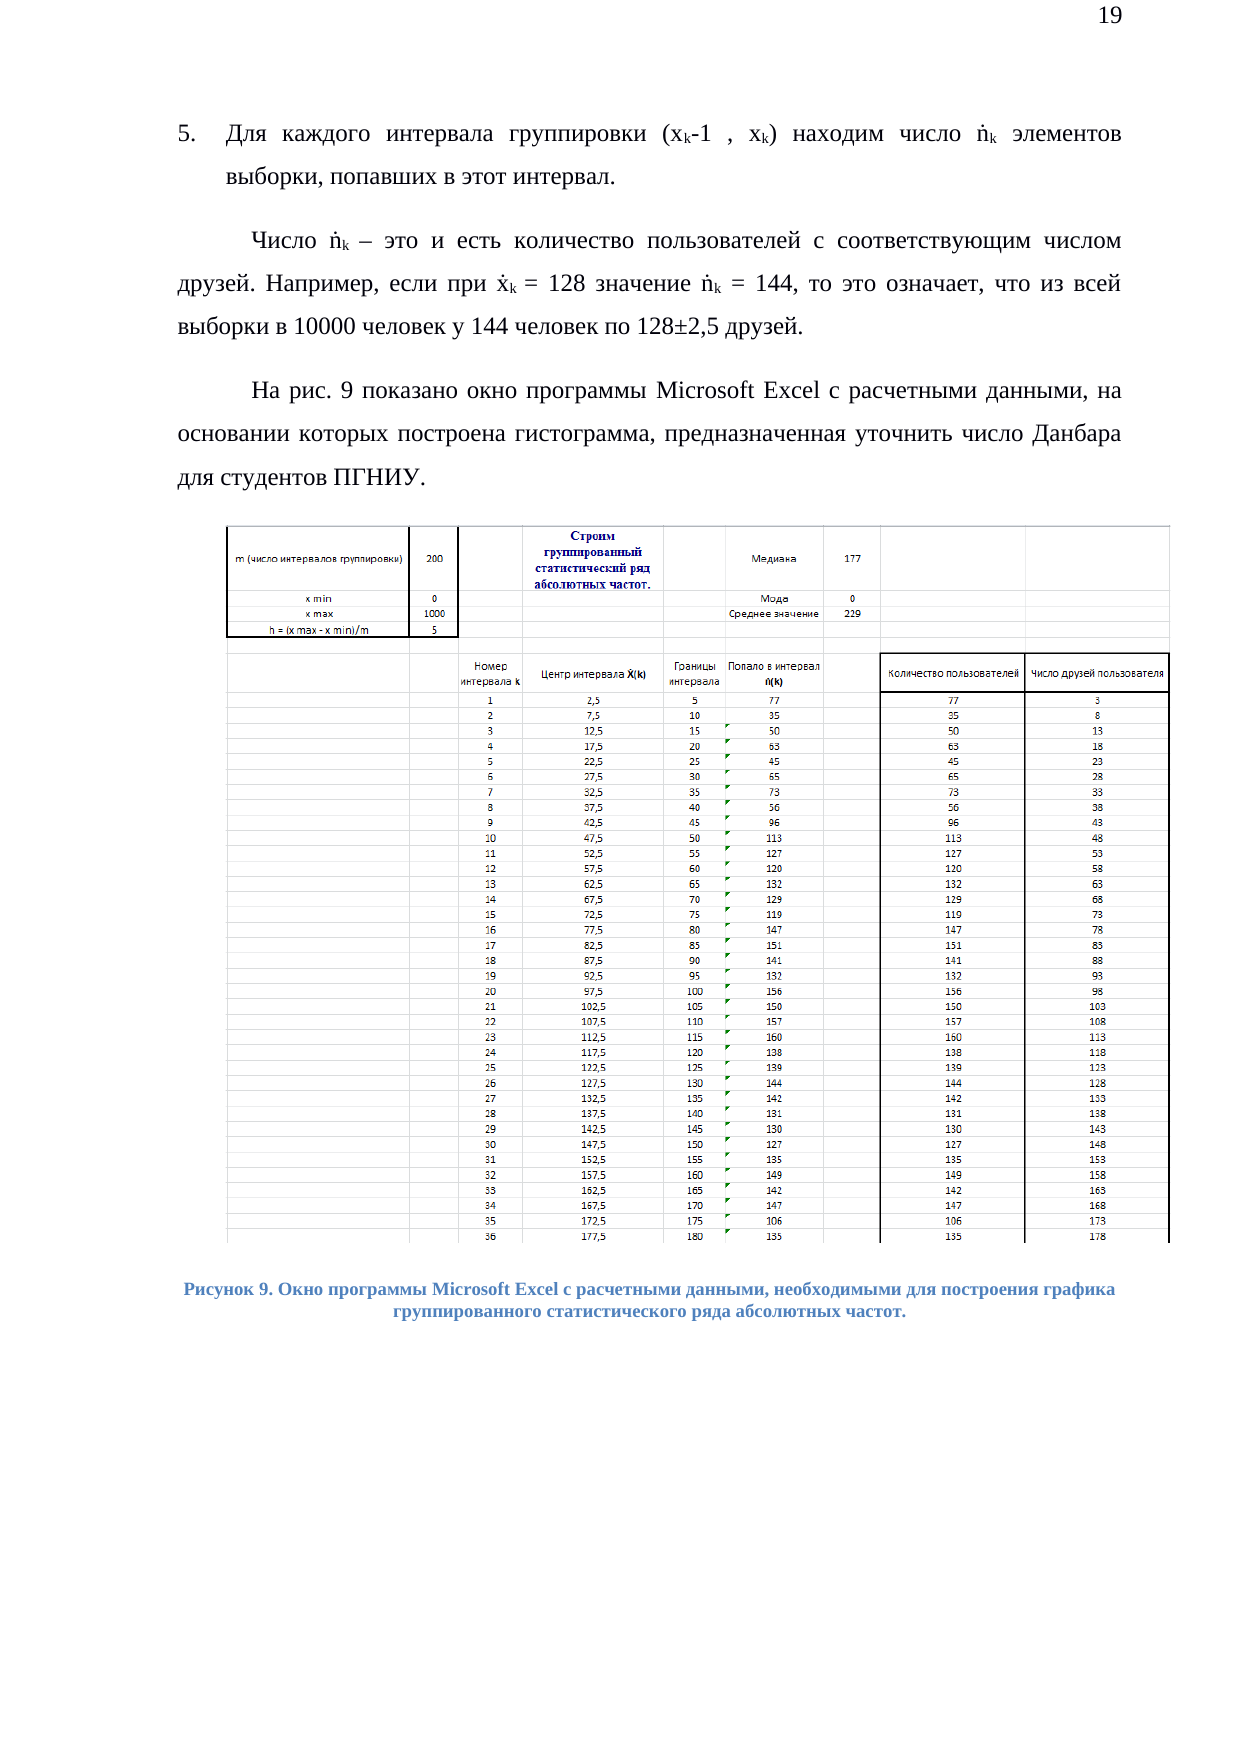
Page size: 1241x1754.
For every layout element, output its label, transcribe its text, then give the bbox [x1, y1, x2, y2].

list Для каждого интервала группировки (xk-1 , xk) находим число ṅk элементов выборки, попавших в этот интервал. [177, 118, 1122, 190]
text На рис. 9 показано окно программы Microsoft Excel с расчетными данными, на основании которых построена гистограмма, предназначенная уточнить число Данбара для студентов ПГНИУ. [177, 375, 1122, 490]
picture [225, 525, 1171, 1243]
text Число ṅk – это и есть количество пользователей с соответствующим числом друзей. Например, если при ẋk = 128 значение ṅk = 144, то это означает, что из всей выборки в 10000 человек у 144 человек по 128±2,5 друзей. [177, 225, 1122, 340]
text Рисунок 9. Окно программы Microsoft Excel с расчетными данными, необходимыми для построения графика группированного статистического ряда абсолютных частот. [177, 1278, 1122, 1321]
